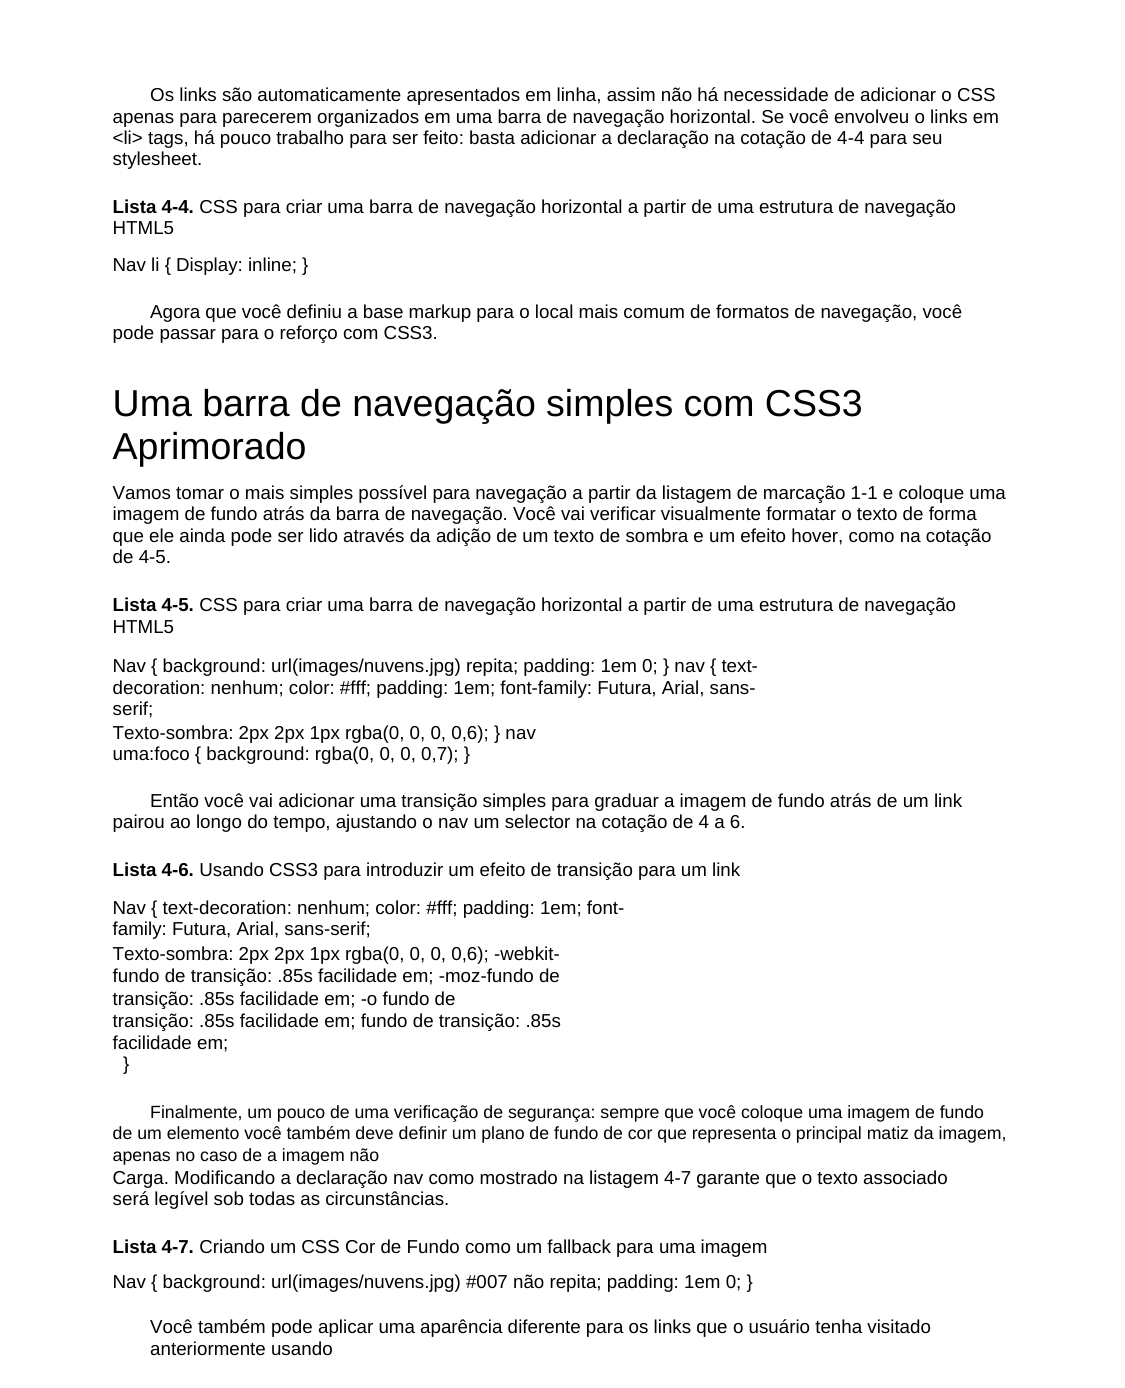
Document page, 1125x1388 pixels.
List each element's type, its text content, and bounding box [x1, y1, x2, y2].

text Texto-sombra: 2px 2px 1px rgba(0, 0, 0, 0,6); } nav uma:foco { background: rgba(0, 0, 0, 0,7); } [112, 723, 554, 764]
text Lista 4-4. CSS para criar uma barra de navegação horizontal a partir de uma estrutura de navegação HTML5 [112, 196, 1012, 239]
text Então você vai adicionar uma transição simples para graduar a imagem de fundo atrás de um link pairou ao longo do tempo, ajustando o nav um selector na cotação de 4 a 6. [112, 791, 998, 832]
text Você também pode aplicar uma aparência diferente para os links que o usuário tenha visitado anteriormente usando [150, 1317, 1012, 1359]
text } [123, 1054, 1012, 1075]
text Texto-sombra: 2px 2px 1px rgba(0, 0, 0, 0,6); -webkit-fundo de transição: .85s facilidade em; -moz-fundo de transição: .85s facilidade em; -o fundo de transição: .85s facilidade em; fundo de transição: .85s facilidade em; [112, 943, 562, 1053]
text Finalmente, um pouco de uma verificação de segurança: sempre que você coloque uma imagem de fundo de um elemento você também deve definir um plano de fundo de cor que representa o principal matiz da imagem, apenas no caso de a imagem não [112, 1102, 1008, 1165]
text Lista 4-7. Criando um CSS Cor de Fundo como um fallback para uma imagem [112, 1236, 1012, 1257]
text Agora que você definiu a base markup para o local mais comum de formatos de navegação, você pode passar para o reforço com CSS3. [112, 303, 967, 343]
text Carga. Modificando a declaração nav como mostrado na listagem 4-7 garante que o texto associado será legível sob todas as circunstâncias. [112, 1168, 987, 1209]
text Lista 4-6. Usando CSS3 para introduzir um efeito de transição para um link [112, 858, 1012, 880]
text Nav { background: url(images/nuvens.jpg) repita; padding: 1em 0; } nav { text-decoration: nenhum; color: #fff; padding: 1em; font-family: Futura, Arial, sans-serif; [112, 655, 760, 720]
text Nav { text-decoration: nenhum; color: #fff; padding: 1em; font-family: Futura, Arial, sans-serif; [112, 897, 648, 939]
text Nav li { Display: inline; } [112, 254, 1012, 276]
text Os links são automaticamente apresentados em linha, assim não há necessidade de adicionar o CSS apenas para parecerem organizados em uma barra de navegação horizontal. Se você envolveu o links em <li> tags, há pouco trabalho para ser feito: basta adicionar a declaração na cotação de 4-4 para seu stylesheet. [112, 84, 1006, 170]
text Nav { background: url(images/nuvens.jpg) #007 não repita; padding: 1em 0; } [112, 1272, 1012, 1293]
text Vamos tomar o mais simples possível para navegação a partir da listagem de marcação 1-1 e coloque uma imagem de fundo atrás da barra de navegação. Você vai verificar visualmente formatar o texto de forma que ele ainda pode ser lido através da adição de um texto de sombra e um efeito hover, como na cotação de 4-5. [112, 482, 1008, 568]
text Lista 4-5. CSS para criar uma barra de navegação horizontal a partir de uma estrutura de navegação HTML5 [112, 594, 1012, 637]
text Uma barra de navegação simples com CSS3 Aprimorado [112, 382, 1012, 468]
